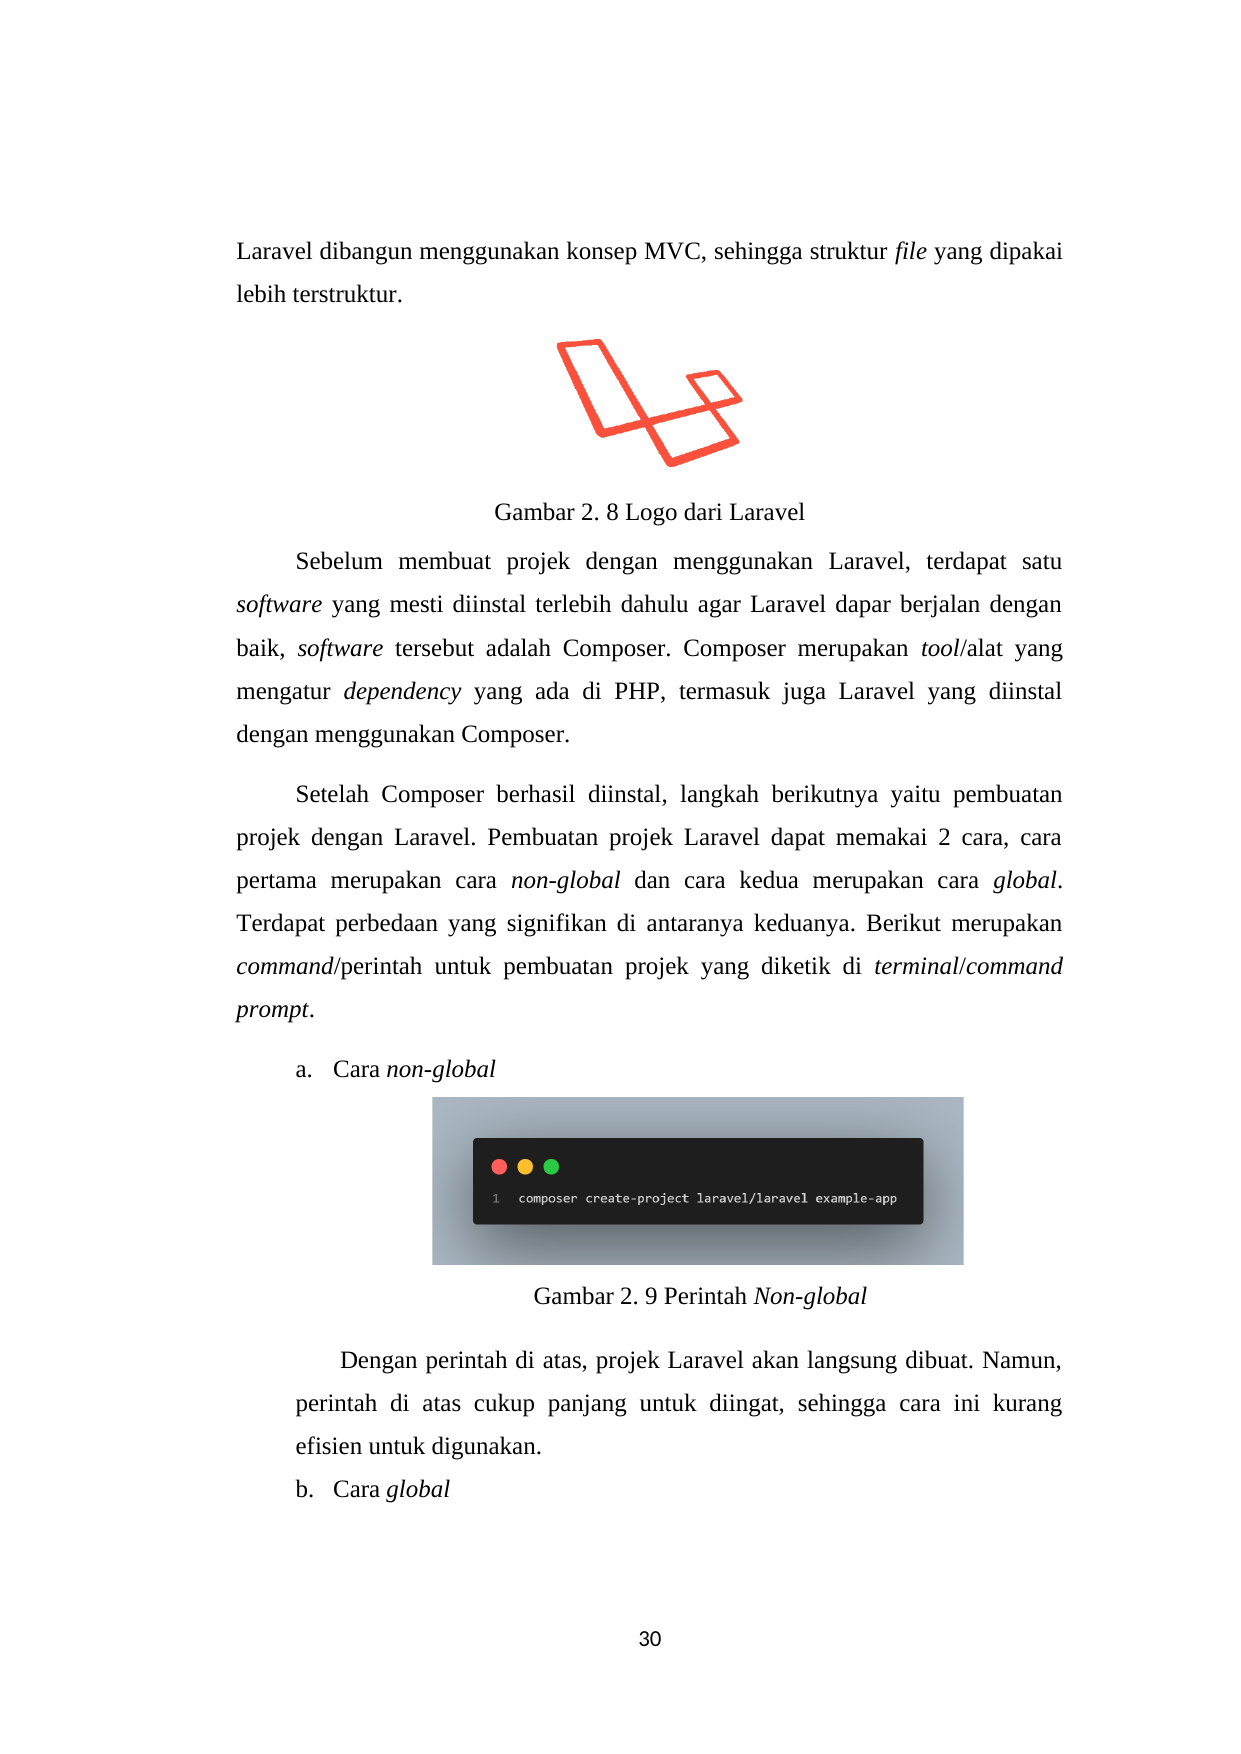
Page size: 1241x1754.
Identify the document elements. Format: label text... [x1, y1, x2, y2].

picture [432, 1097, 964, 1265]
list Dengan perintah di atas, projek Laravel akan langsung dibuat. Namun, perintah di atas cukup panjang untuk diingat, sehingga cara ini kurang efisien untuk digunakan. [295, 1345, 1063, 1460]
picture [556, 339, 743, 467]
list Cara non-global [295, 1054, 1063, 1083]
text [236, 236, 1063, 308]
text Gambar 2. 9 Perintah Non-global [236, 1281, 1063, 1310]
text Sebelum membuat projek dengan menggunakan Laravel, terdapat satu software yang mesti diinstal terlebih dahulu agar Laravel dapar berjalan dengan baik, software tersebut adalah Composer. Composer merupakan tool/alat yang mengatur dependency yang ada di PHP, termasuk juga Laravel yang diinstal dengan menggunakan Composer. [236, 546, 1063, 748]
text Gambar 2. 8 Logo dari Laravel [236, 497, 1063, 526]
list Cara global [295, 1474, 1063, 1503]
text Setelah Composer berhasil diinstal, langkah berikutnya yaitu pembuatan projek dengan Laravel. Pembuatan projek Laravel dapat memakai 2 cara, cara pertama merupakan cara non-global dan cara kedua merupakan cara global. Terdapat perbedaan yang signifikan di antaranya keduanya. Berikut merupakan command/perintah untuk pembuatan projek yang diketik di terminal/command prompt. [236, 779, 1063, 1023]
